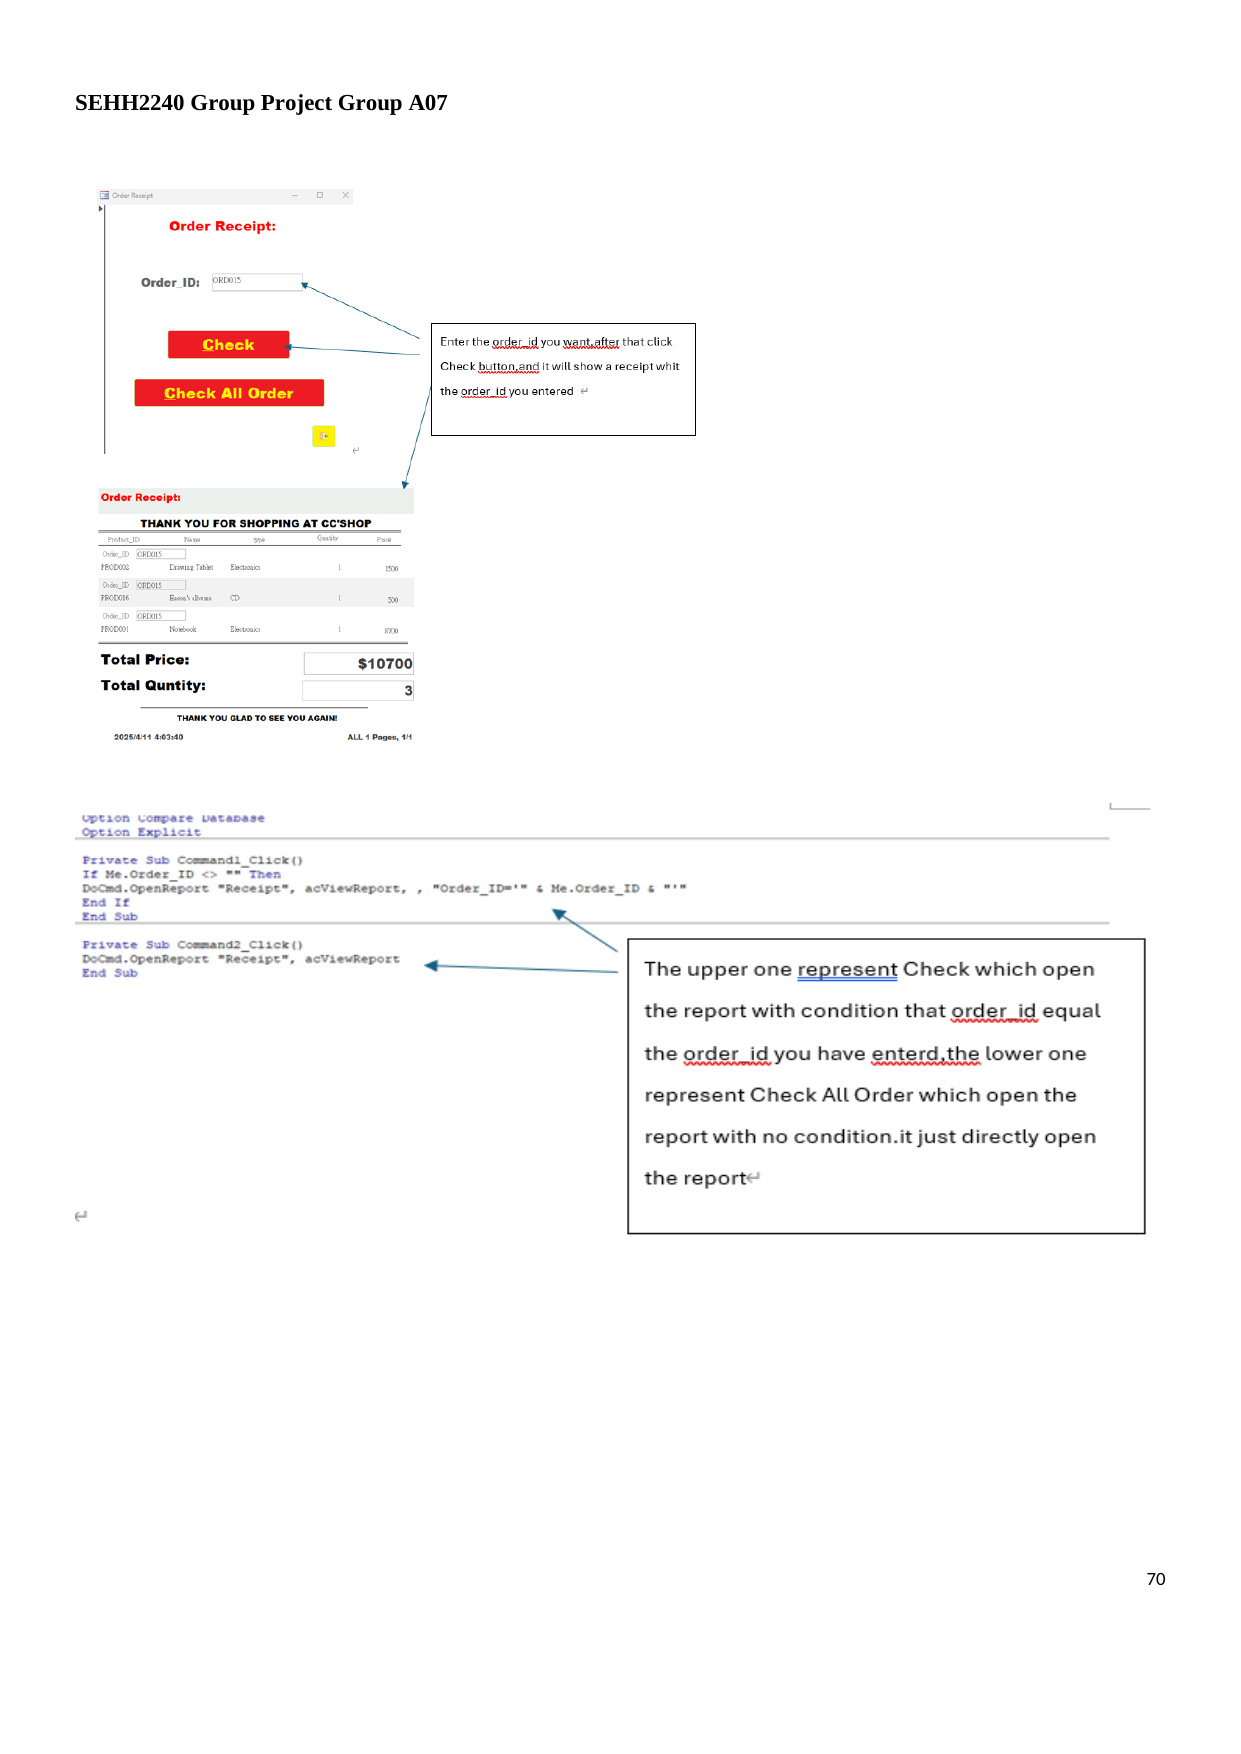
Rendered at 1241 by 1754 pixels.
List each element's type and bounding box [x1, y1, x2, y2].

picture [75, 182, 723, 782]
picture [75, 803, 1173, 1240]
